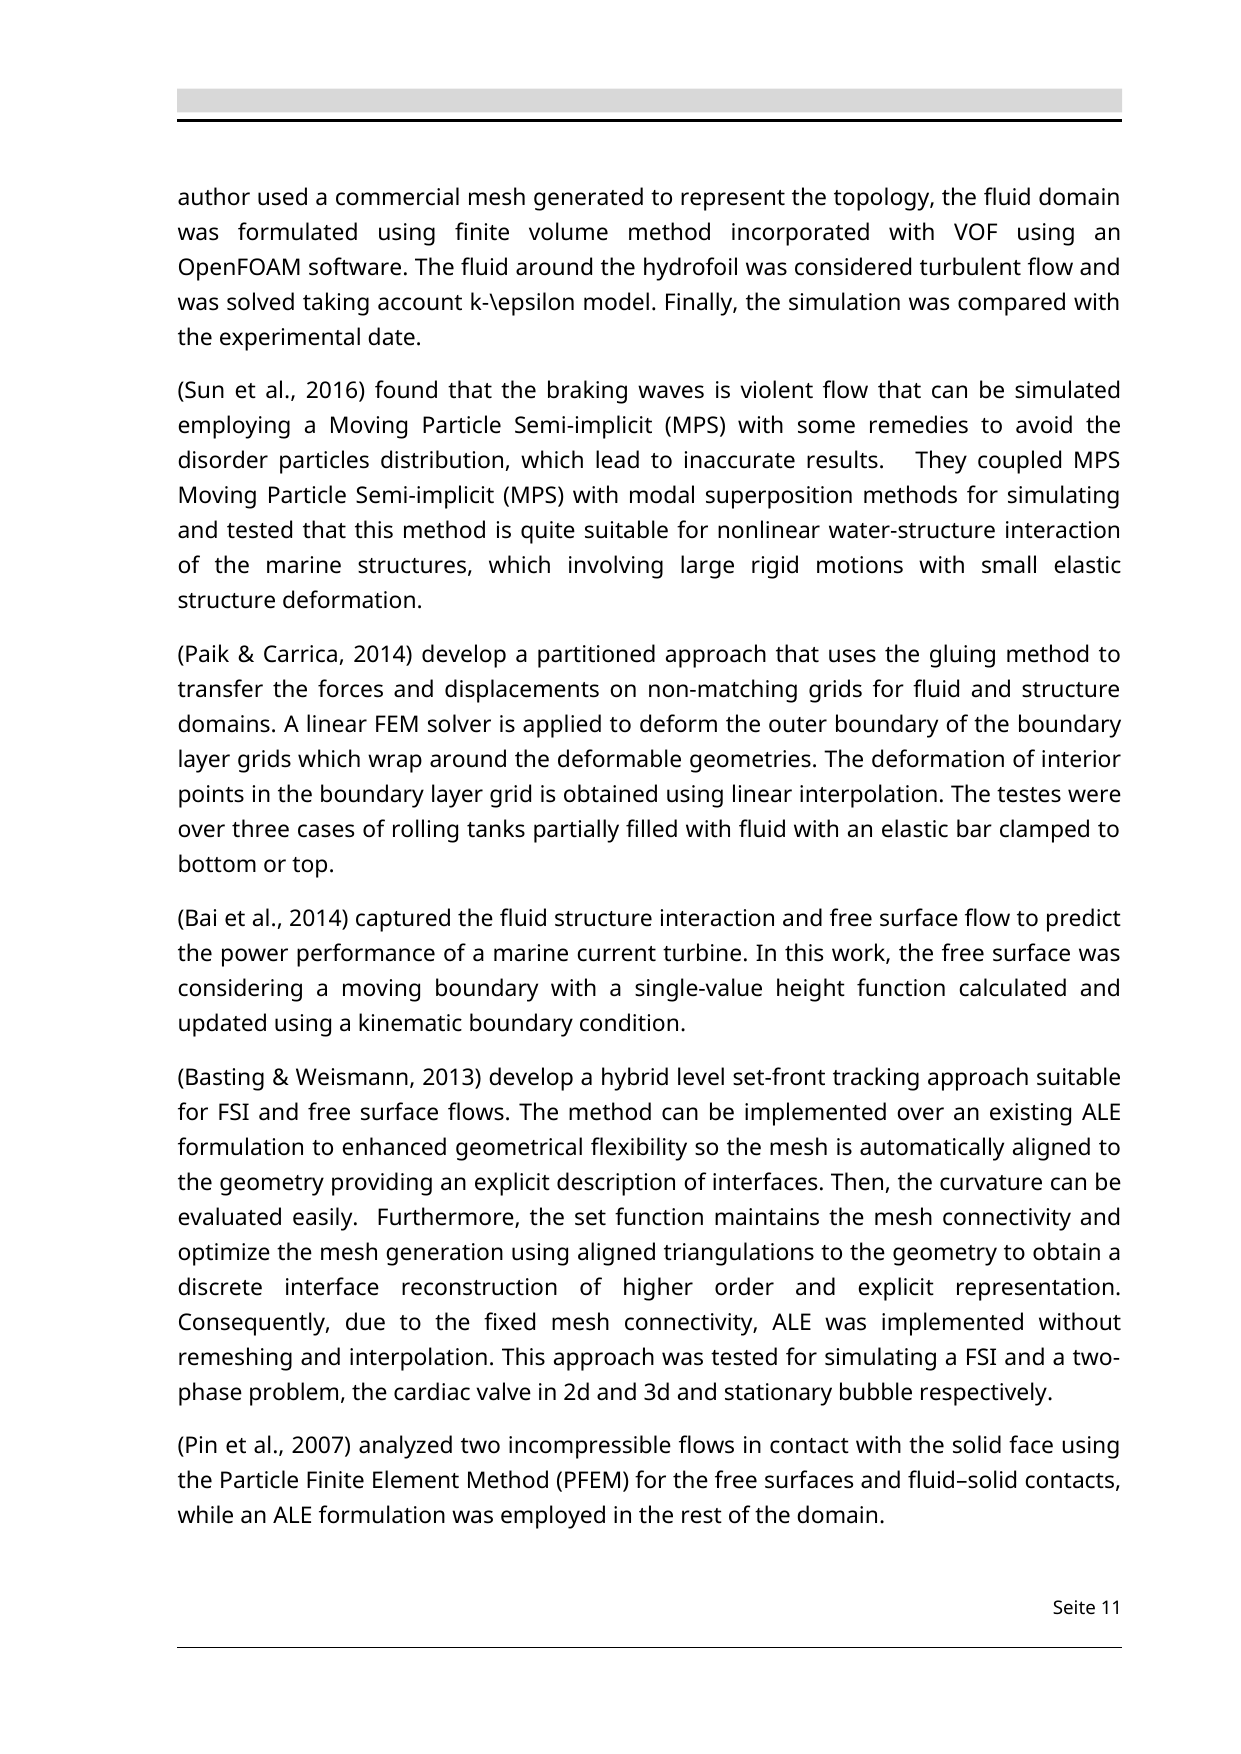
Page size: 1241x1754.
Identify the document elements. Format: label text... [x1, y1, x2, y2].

text (Pin et al., 2007) analyzed two incompressible flows in contact with the solid face using the Particle Finite Element Method (PFEM) for the free surfaces and fluid–solid contacts, while an ALE formulation was employed in the rest of the domain. [177, 1429, 1122, 1531]
text (Sun et al., 2016) found that the braking waves is violent flow that can be simulated employing a Moving Particle Semi-implicit (MPS) with some remedies to avoid the disorder particles distribution, which lead to inaccurate results. They coupled MPS Moving Particle Semi-implicit (MPS) with modal superposition methods for simulating and tested that this method is quite suitable for nonlinear water-structure interaction of the marine structures, which involving large rigid motions with small elastic structure deformation. [177, 374, 1122, 616]
text (Bai et al., 2014) captured the fluid structure interaction and free surface flow to predict the power performance of a marine current turbine. In this work, the free surface was considering a moving boundary with a single-value height function calculated and updated using a kinematic boundary condition. [177, 902, 1122, 1038]
text (Basting & Weismann, 2013) develop a hybrid level set-front tracking approach suitable for FSI and free surface flows. The method can be implemented over an existing ALE formulation to enhanced geometrical flexibility so the mesh is automatically aligned to the geometry providing an explicit description of interfaces. Then, the curvature can be evaluated easily. Furthermore, the set function maintains the mesh connectivity and optimize the mesh generation using aligned triangulations to the geometry to obtain a discrete interface reconstruction of higher order and explicit representation. Consequently, due to the fixed mesh connectivity, ALE was implemented without remeshing and interpolation. This approach was tested for simulating a FSI and a two-phase problem, the cardiac valve in 2d and 3d and stationary bubble respectively. [177, 1061, 1122, 1407]
text (Paik & Carrica, 2014) develop a partitioned approach that uses the gluing method to transfer the forces and displacements on non-matching grids for fluid and structure domains. A linear FEM solver is applied to deform the outer boundary of the boundary layer grids which wrap around the deformable geometries. The deformation of interior points in the boundary layer grid is obtained using linear interpolation. The testes were over three cases of rolling tanks partially filled with fluid with an elastic bar clamped to bottom or top. [177, 638, 1122, 879]
